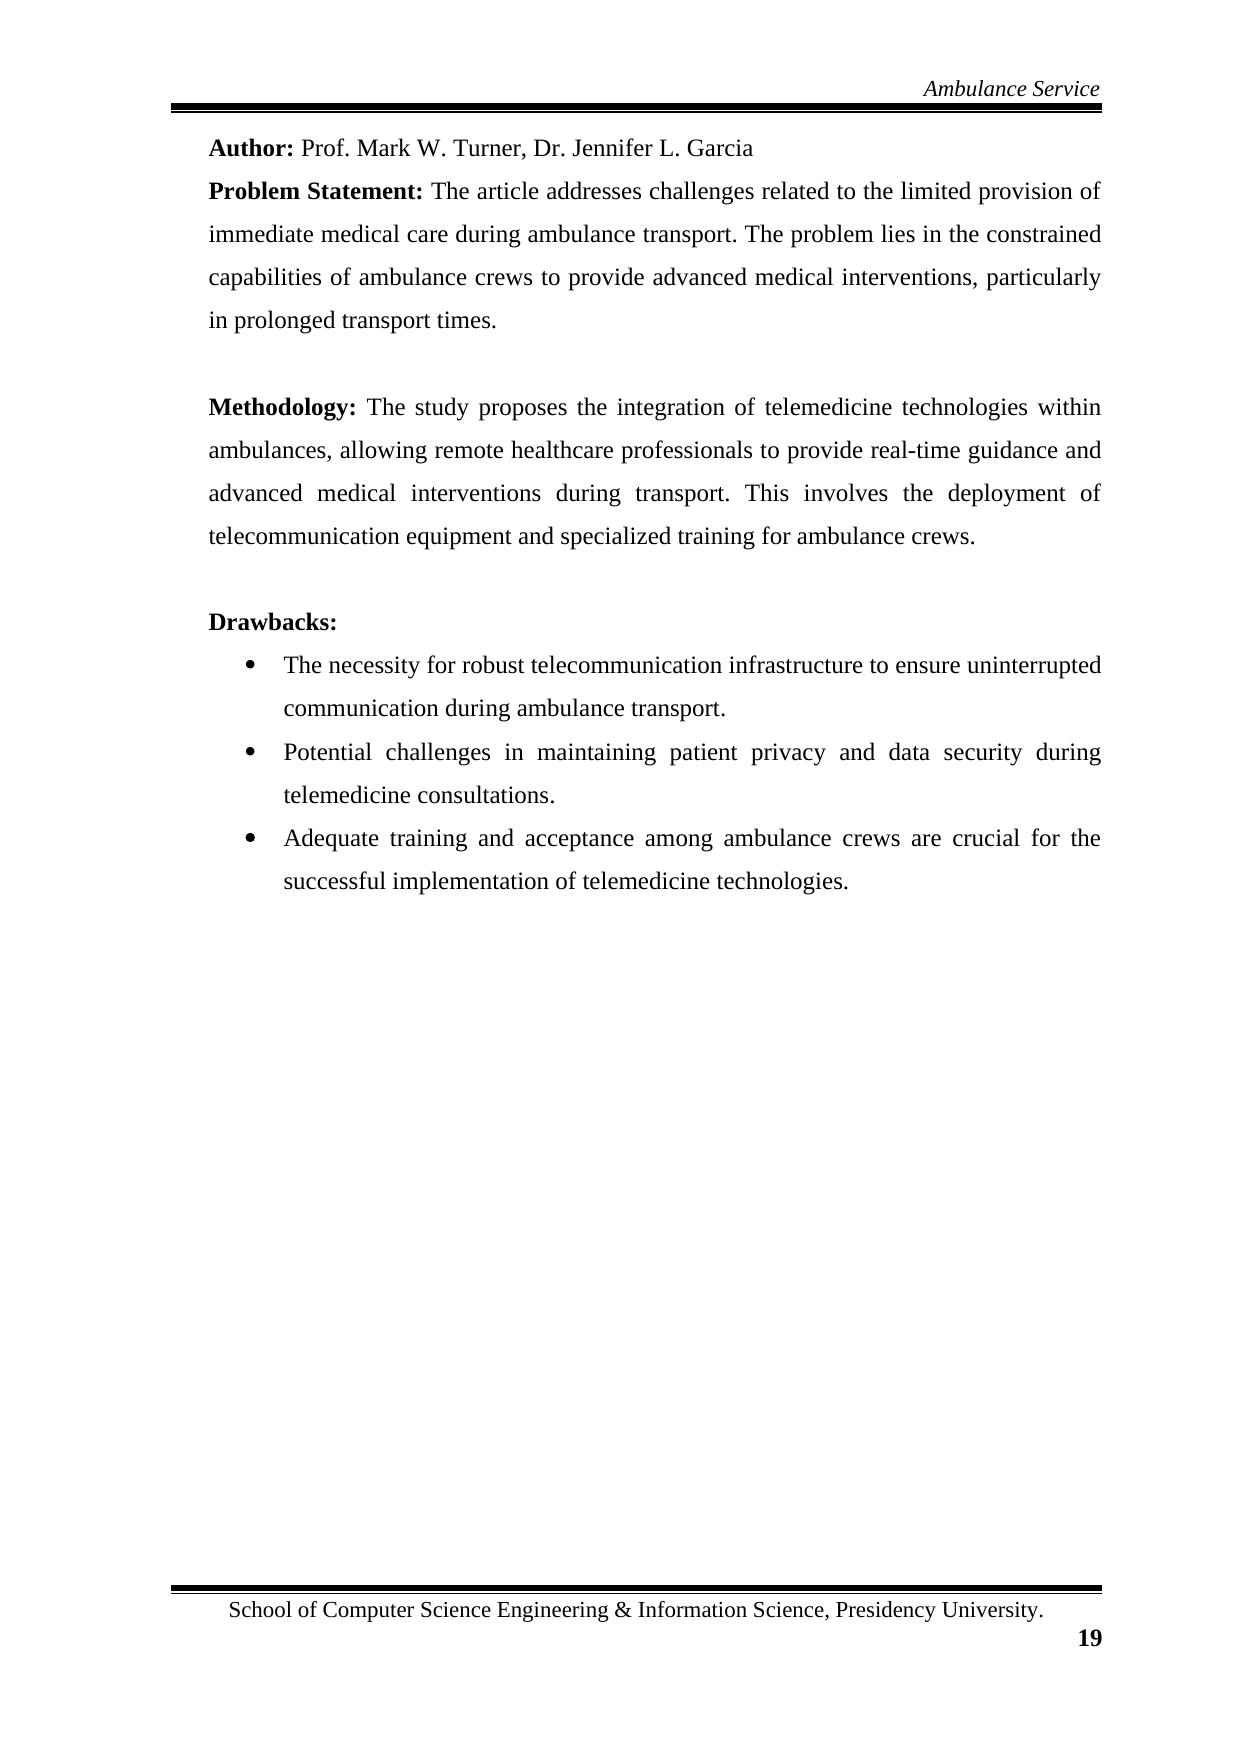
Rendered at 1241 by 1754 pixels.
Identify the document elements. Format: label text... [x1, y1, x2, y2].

list Potential challenges in maintaining patient privacy and data security during telemedicine consultations. [246, 737, 1102, 808]
list Adequate training and acceptance among ambulance crews are crucial for the successful implementation of telemedicine technologies. [246, 823, 1102, 895]
text Problem Statement: The article addresses challenges related to the limited provision of immediate medical care during ambulance transport. The problem lies in the constrained capabilities of ambulance crews to provide advanced medical interventions, particularly in prolonged transport times. [208, 176, 1102, 334]
list The necessity for robust telecommunication infrastructure to ensure uninterrupted communication during ambulance transport. [246, 650, 1102, 722]
text Methodology: The study proposes the integration of telemedicine technologies within ambulances, allowing remote healthcare professionals to provide real-time guidance and advanced medical interventions during transport. This involves the deployment of telecommunication equipment and specialized training for ambulance crews. [208, 392, 1102, 550]
text Author: Prof. Mark W. Turner, Dr. Jennifer L. Garcia [208, 133, 1102, 162]
text Drawbacks: [208, 607, 1102, 636]
